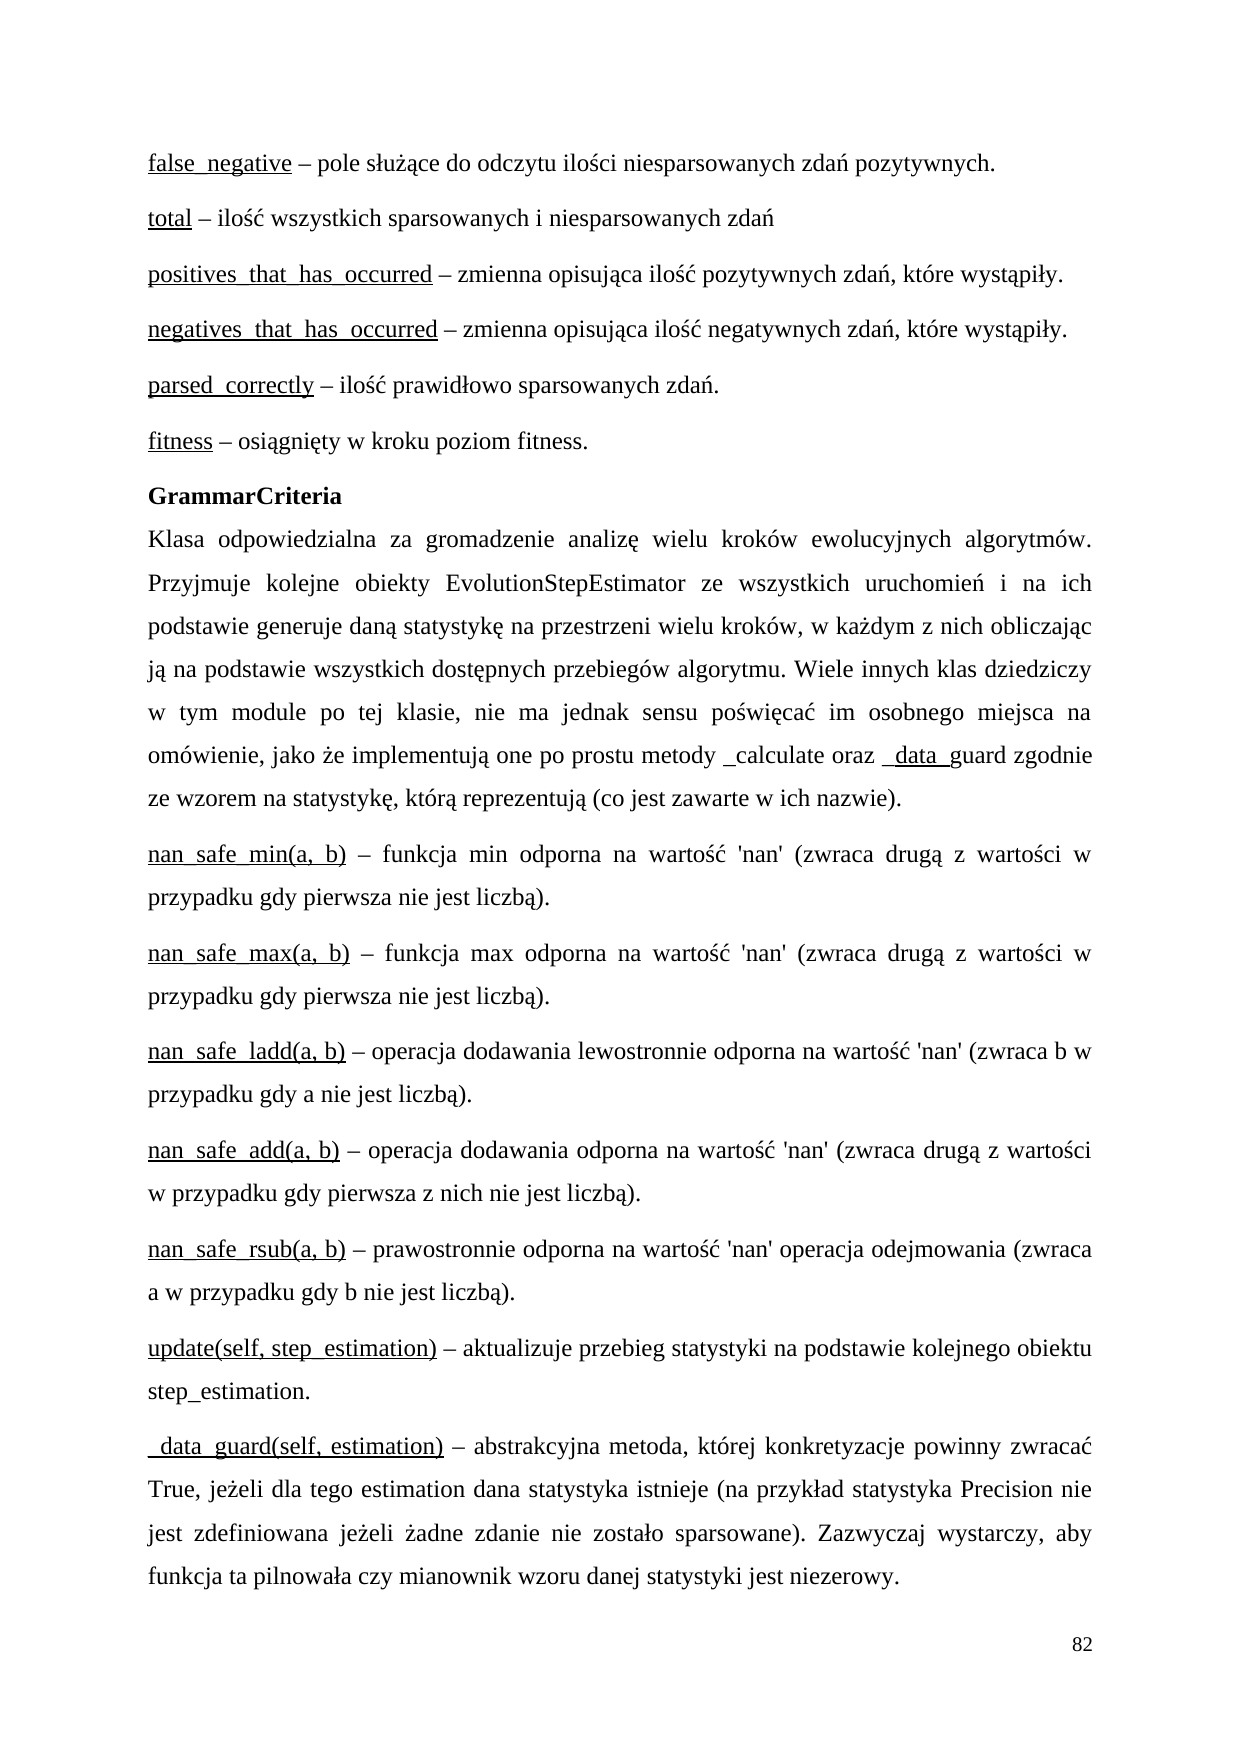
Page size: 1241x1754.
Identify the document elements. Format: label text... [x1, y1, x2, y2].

text update(self, step_estimation) – aktualizuje przebieg statystyki na podstawie kolejnego obiektu step_estimation. [148, 1333, 1093, 1404]
text GrammarCriteria [148, 481, 1093, 510]
text total – ilość wszystkich sparsowanych i niesparsowanych zdań [148, 203, 1093, 232]
text nan_safe_ladd(a, b) – operacja dodawania lewostronnie odporna na wartość 'nan' (zwraca b w przypadku gdy a nie jest liczbą). [148, 1036, 1093, 1108]
text parsed_correctly – ilość prawidłowo sparsowanych zdań. [148, 370, 1093, 399]
text nan_safe_max(a, b) – funkcja max odporna na wartość 'nan' (zwraca drugą z wartości w przypadku gdy pierwsza nie jest liczbą). [148, 938, 1093, 1009]
text nan_safe_add(a, b) – operacja dodawania odporna na wartość 'nan' (zwraca drugą z wartości w przypadku gdy pierwsza z nich nie jest liczbą). [148, 1135, 1093, 1207]
text fitness – osiągnięty w kroku poziom fitness. [148, 426, 1093, 454]
text false_negative – pole służące do odczytu ilości niesparsowanych zdań pozytywnych. [148, 148, 1093, 176]
text nan_safe_rsub(a, b) – prawostronnie odporna na wartość 'nan' operacja odejmowania (zwraca a w przypadku gdy b nie jest liczbą). [148, 1234, 1093, 1306]
text nan_safe_min(a, b) – funkcja min odporna na wartość 'nan' (zwraca drugą z wartości w przypadku gdy pierwsza nie jest liczbą). [148, 839, 1093, 911]
text Klasa odpowiedzialna za gromadzenie analizę wielu kroków ewolucyjnych algorytmów. Przyjmuje kolejne obiekty EvolutionStepEstimator ze wszystkich uruchomień i na ich podstawie generuje daną statystykę na przestrzeni wielu kroków, w każdym z nich obliczając ją na podstawie wszystkich dostępnych przebiegów algorytmu. Wiele innych klas dziedziczy w tym module po tej klasie, nie ma jednak sensu poświęcać im osobnego miejsca na omówienie, jako że implementują one po prostu metody _calculate oraz _data_guard zgodnie ze wzorem na statystykę, którą reprezentują (co jest zawarte w ich nazwie). [148, 524, 1093, 812]
text negatives_that_has_occurred – zmienna opisująca ilość negatywnych zdań, które wystąpiły. [148, 314, 1093, 343]
text positives_that_has_occurred – zmienna opisująca ilość pozytywnych zdań, które wystąpiły. [148, 259, 1093, 288]
text _data_guard(self, estimation) – abstrakcyjna metoda, której konkretyzacje powinny zwracać True, jeżeli dla tego estimation dana statystyka istnieje (na przykład statystyka Precision nie jest zdefiniowana jeżeli żadne zdanie nie zostało sparsowane). Zazwyczaj wystarczy, aby funkcja ta pilnowała czy mianownik wzoru danej statystyki jest niezerowy. [148, 1431, 1093, 1589]
